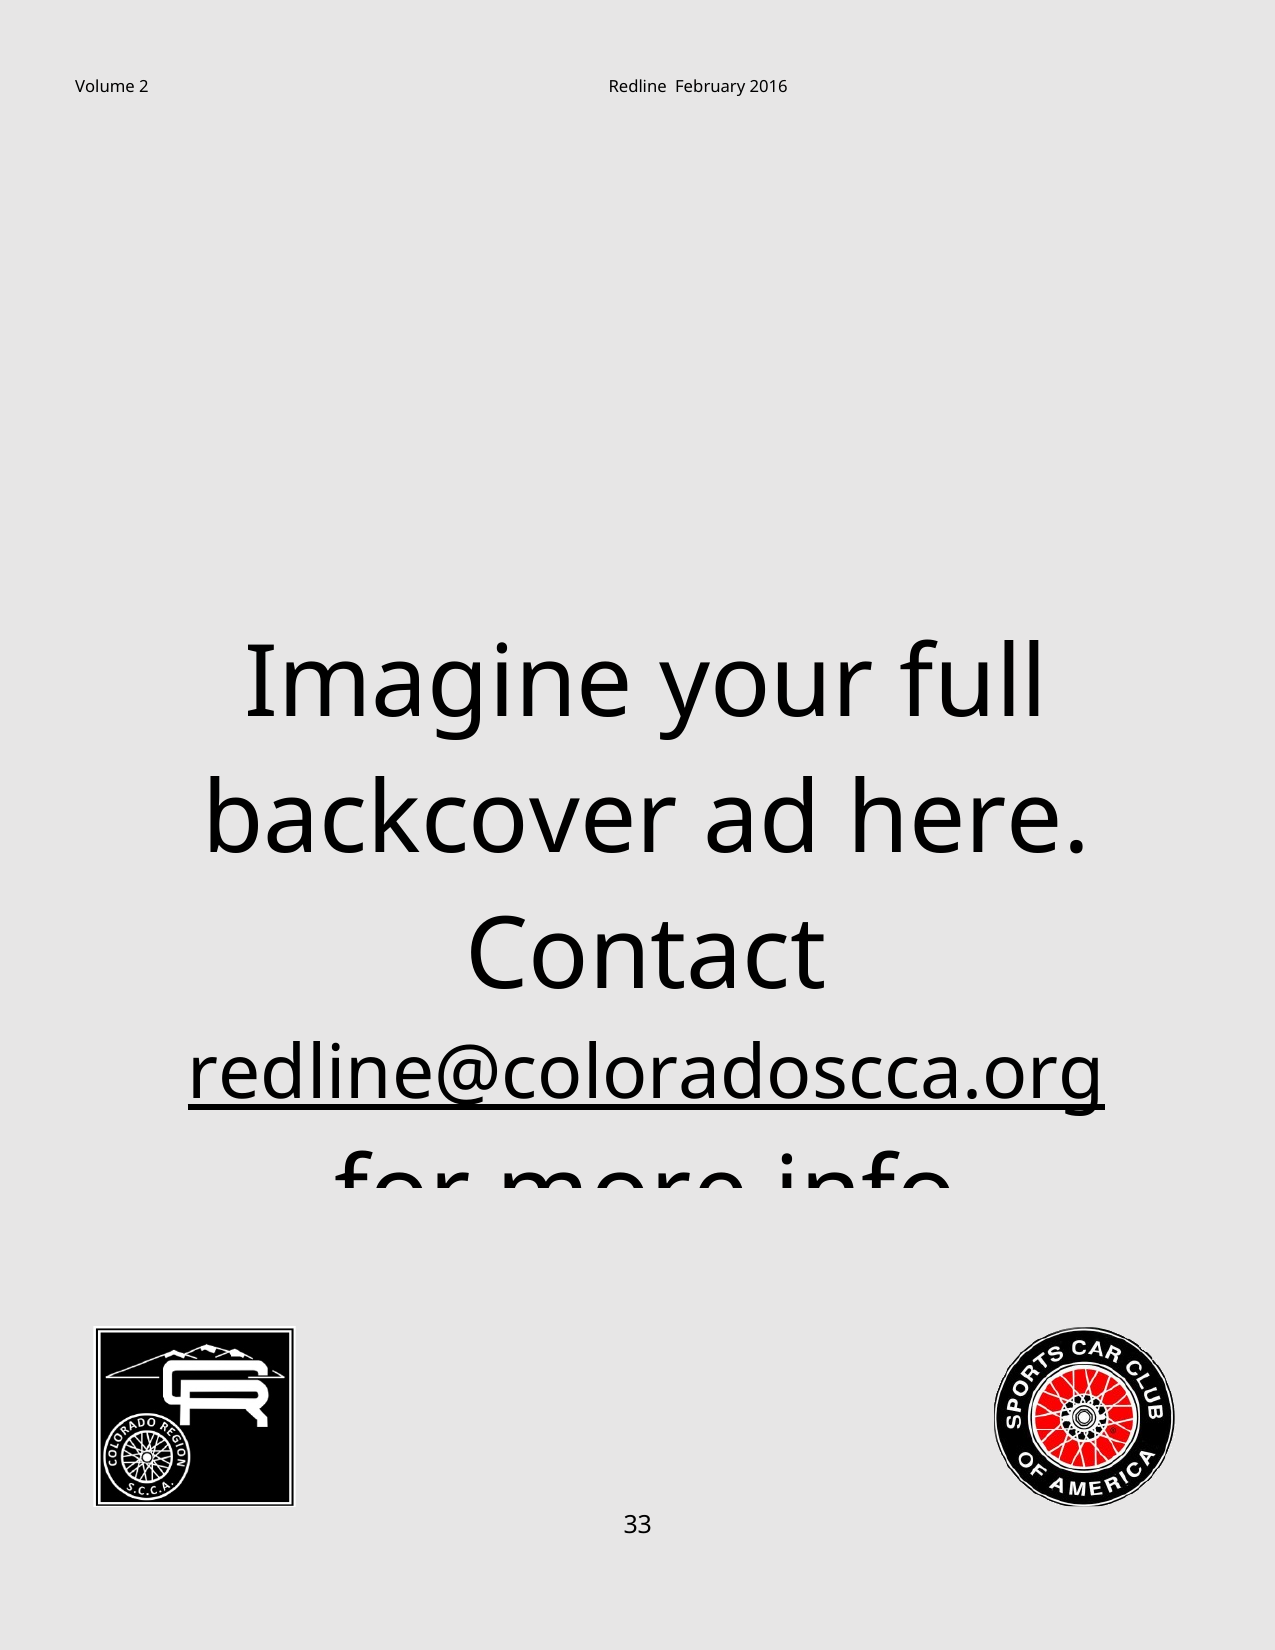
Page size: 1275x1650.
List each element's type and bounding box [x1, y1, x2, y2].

picture [993, 1326, 1179, 1507]
picture [93, 1326, 296, 1507]
